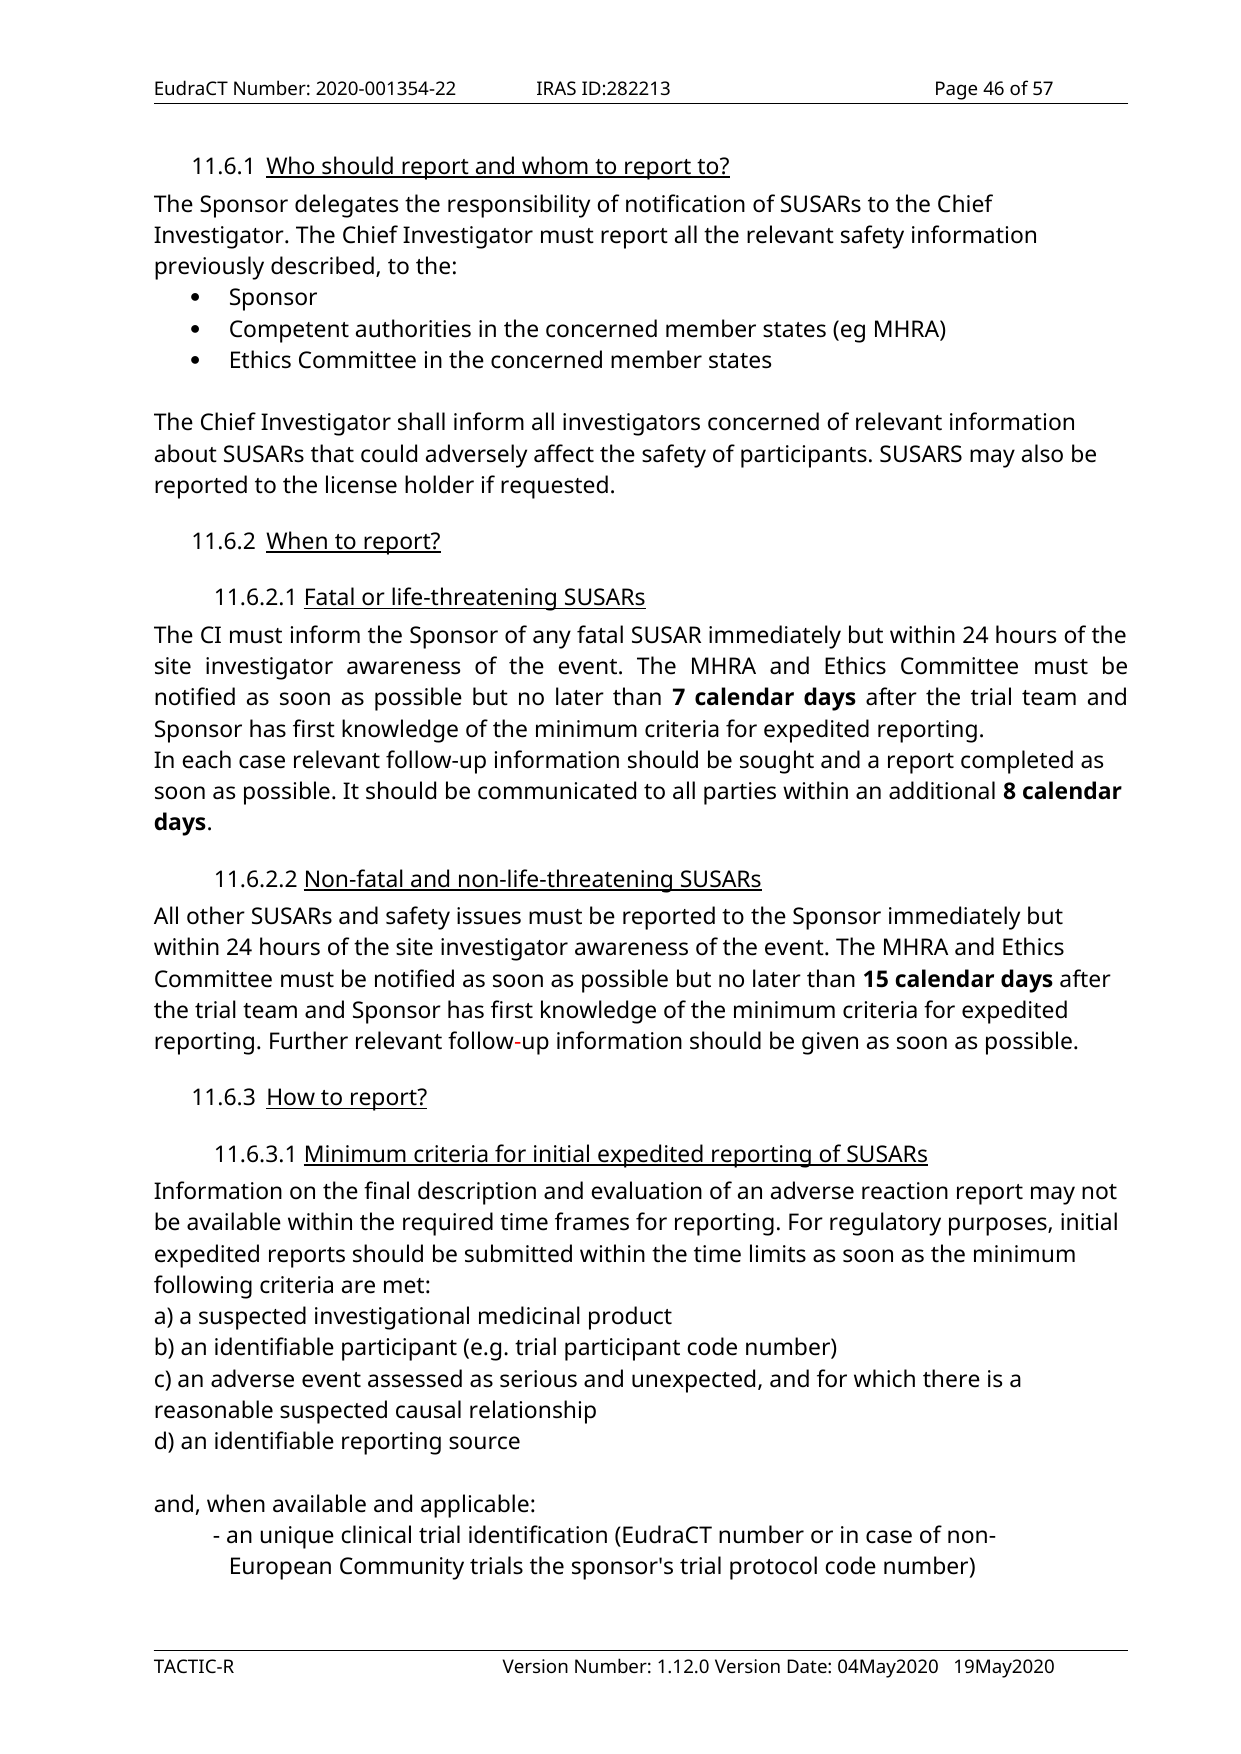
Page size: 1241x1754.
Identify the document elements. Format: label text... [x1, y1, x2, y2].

text - an unique clinical trial identification (EudraCT number or in case of non- European Community trials the sponsor's trial protocol code number) [213, 1519, 1128, 1581]
text and, when available and applicable: [153, 1487, 1128, 1519]
text Information on the final description and evaluation of an adverse reaction report may not be available within the required time frames for reporting. For regulatory purposes, initial expedited reports should be submitted within the time limits as soon as the minimum following criteria are met: [153, 1175, 1128, 1300]
text d) an identifiable reporting source [153, 1425, 1128, 1456]
list Ethics Committee in the concerned member states [191, 344, 1128, 375]
text All other SUSARs and safety issues must be reported to the Sponsor immediately but within 24 hours of the site investigator awareness of the event. The MHRA and Ethics Committee must be notified as soon as possible but no later than 15 calendar days after the trial team and Sponsor has first knowledge of the minimum criteria for expedited reporting. Further relevant follow-up information should be given as soon as possible. [153, 900, 1128, 1056]
subtitle When to report? [191, 525, 1128, 556]
text b) an identifiable participant (e.g. trial participant code number) [153, 1331, 1128, 1362]
subtitle Who should report and whom to report to? [191, 150, 1128, 181]
subtitle How to report? [191, 1081, 1128, 1112]
text The CI must inform the Sponsor of any fatal SUSAR immediately but within 24 hours of the site investigator awareness of the event. The MHRA and Ethics Committee must be notified as soon as possible but no later than 7 calendar days after the trial team and Sponsor has first knowledge of the minimum criteria for expedited reporting. [153, 619, 1128, 744]
text In each case relevant follow-up information should be sought and a report completed as soon as possible. It should be communicated to all parties within an additional 8 calendar days. [153, 744, 1128, 837]
subtitle Non-fatal and non-life-threatening SUSARs [213, 862, 1128, 894]
text a) a suspected investigational medicinal product [153, 1300, 1128, 1331]
text The Chief Investigator shall inform all investigators concerned of relevant information about SUSARs that could adversely affect the safety of participants. SUSARS may also be reported to the license holder if requested. [153, 406, 1128, 500]
text The Sponsor delegates the responsibility of notification of SUSARs to the Chief Investigator. The Chief Investigator must report all the relevant safety information previously described, to the: [153, 187, 1128, 281]
subtitle Fatal or life-threatening SUSARs [213, 581, 1128, 612]
subtitle Minimum criteria for initial expedited reporting of SUSARs [213, 1137, 1128, 1169]
list Competent authorities in the concerned member states (eg MHRA) [191, 312, 1128, 344]
list Sponsor [191, 281, 1128, 312]
text c) an adverse event assessed as serious and unexpected, and for which there is a reasonable suspected causal relationship [153, 1362, 1128, 1425]
